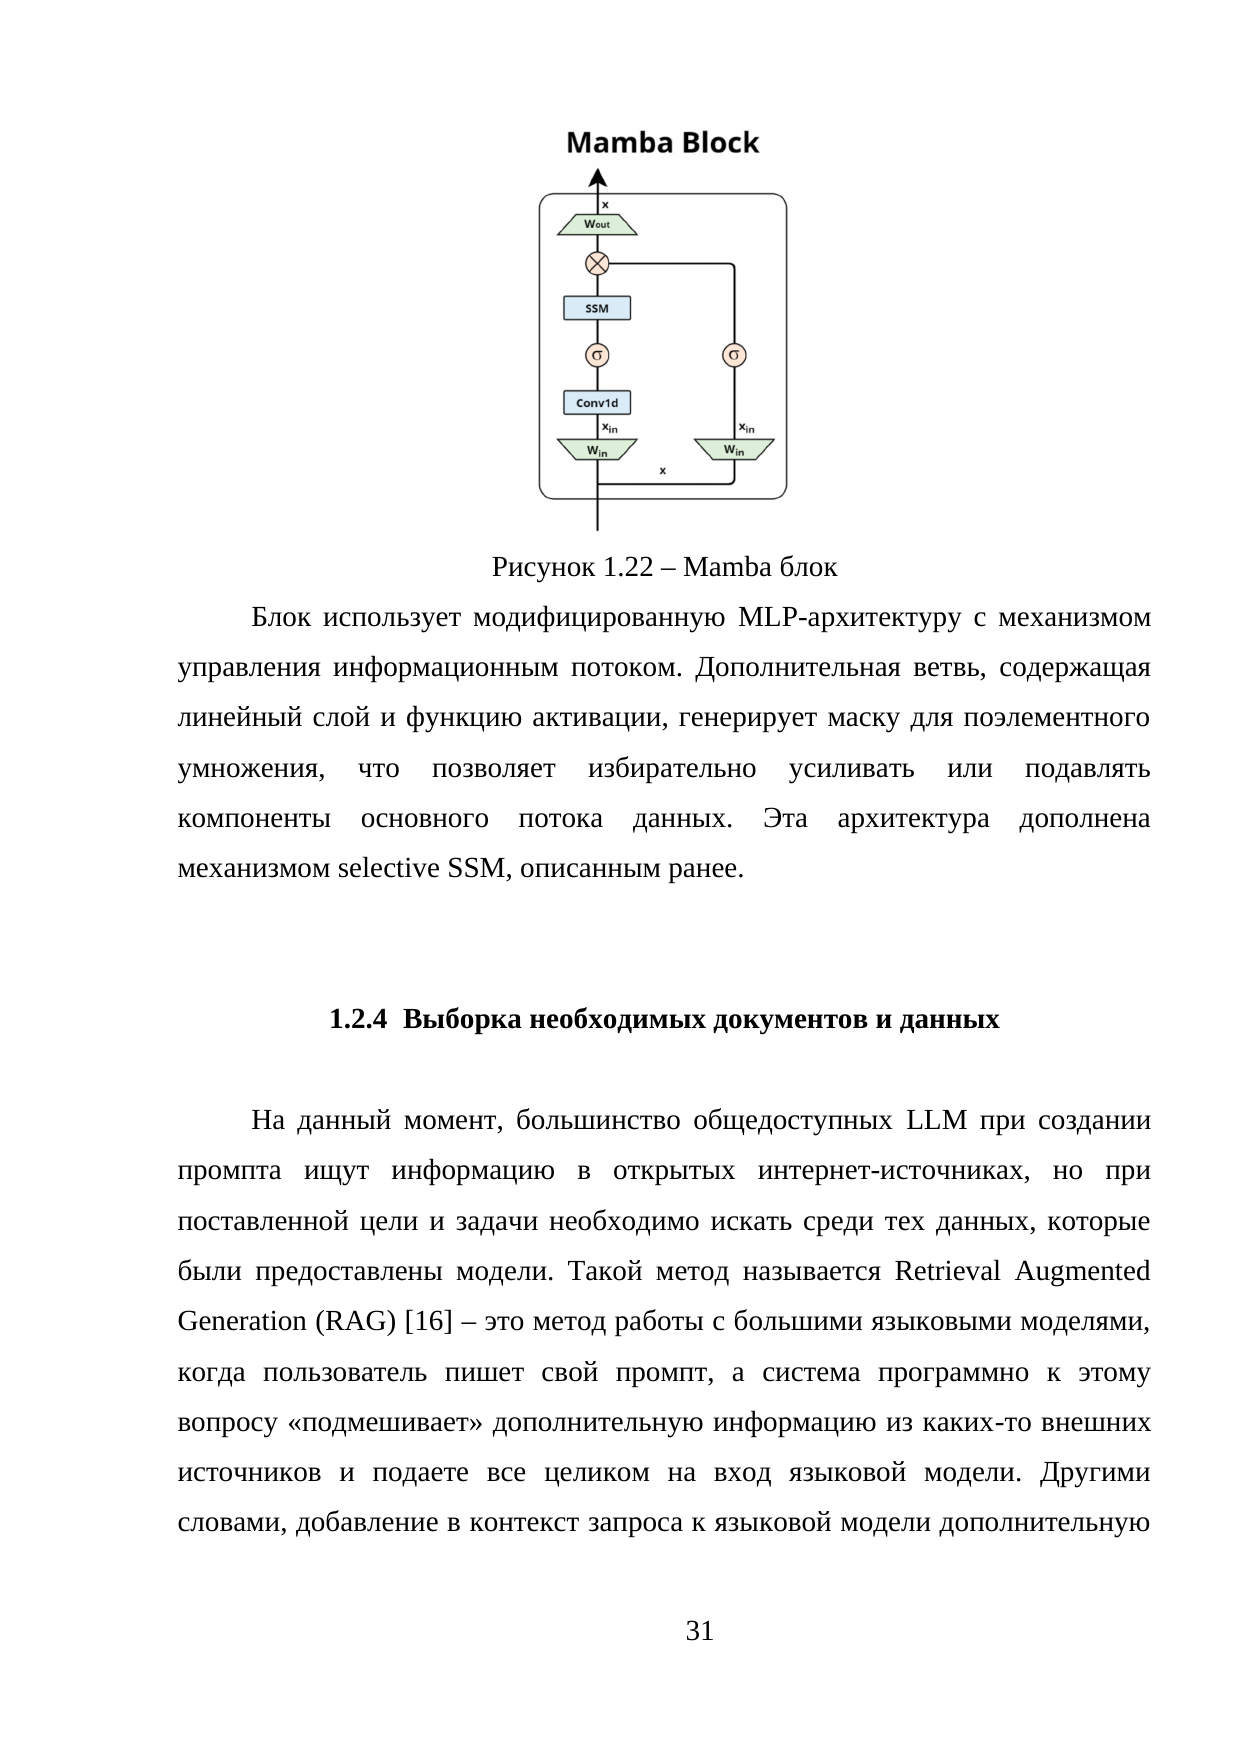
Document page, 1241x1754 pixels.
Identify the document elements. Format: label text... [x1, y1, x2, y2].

text Блок использует модифицированную MLP-архитектуру с механизмом управления информационным потоком. Дополнительная ветвь, содержащая линейный слой и функцию активации, генерирует маску для поэлементного умножения, что позволяет избирательно усиливать или подавлять компоненты основного потока данных. Эта архитектура дополнена механизмом selective SSM, описанным ранее. [177, 599, 1152, 884]
picture [536, 118, 793, 532]
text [177, 1102, 1152, 1538]
text Рисунок 1.22 – Mamba блок [177, 549, 1152, 582]
subtitle 1.2.4 Выборка необходимых документов и данных [177, 1001, 1152, 1035]
